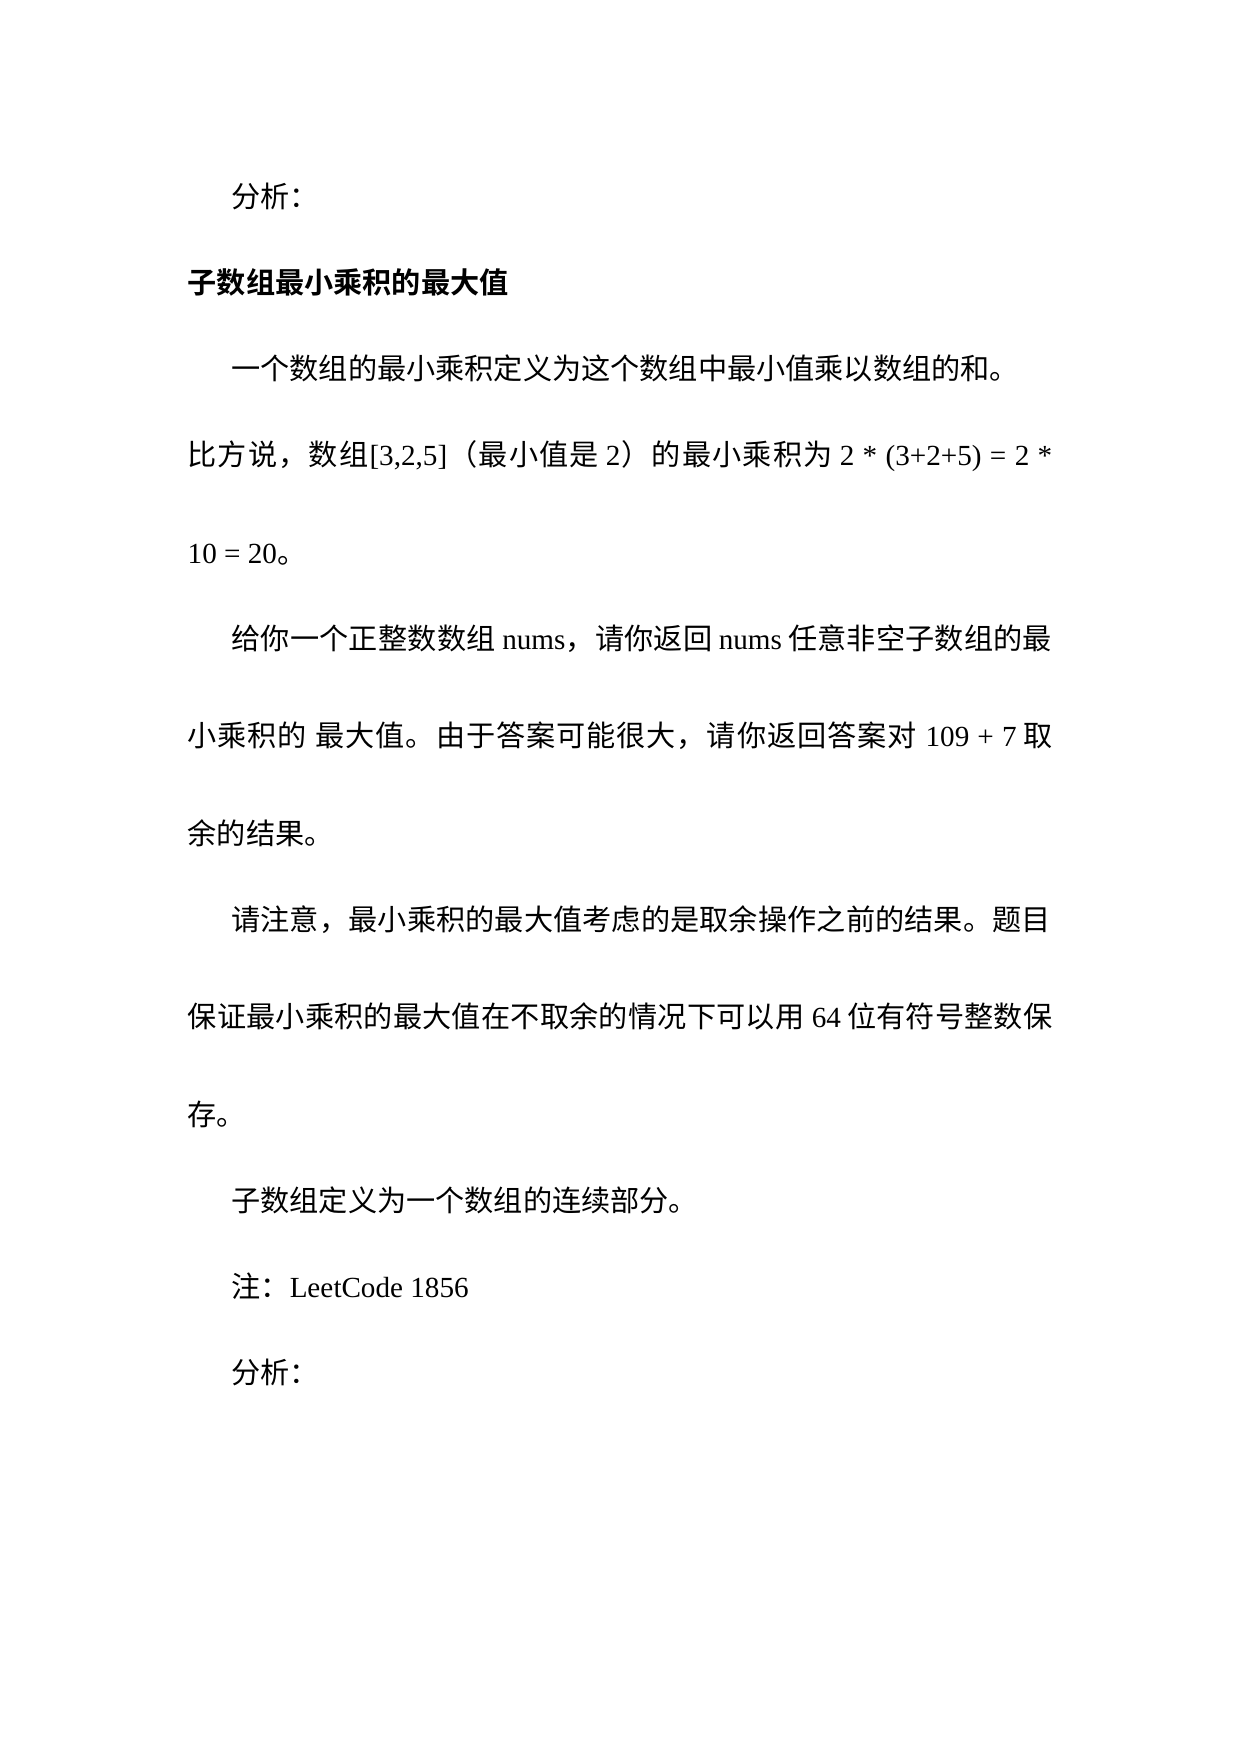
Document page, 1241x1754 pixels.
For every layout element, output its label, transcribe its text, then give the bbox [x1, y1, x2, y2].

subtitle 子数组最小乘积的最大值 [187, 248, 1053, 313]
text 分析： [187, 1339, 1053, 1404]
text 给你一个正整数数组nums，请你返回nums任意非空子数组的最小乘积的 最大值。由于答案可能很大，请你返回答案对109 + 7取余的结果。 [187, 604, 1053, 864]
text 子数组定义为一个数组的连续部分。 [187, 1166, 1053, 1231]
text 分析： [187, 162, 1053, 227]
text 请注意，最小乘积的最大值考虑的是取余操作之前的结果。题目保证最小乘积的最大值在不取余的情况下可以用64位有符号整数保存。 [187, 885, 1053, 1145]
text 注：LeetCode 1856 [187, 1252, 1053, 1317]
text 比方说，数组[3,2,5]（最小值是2）的最小乘积为2 * (3+2+5) = 2 * 10 = 20。 [187, 420, 1053, 583]
text 一个数组的最小乘积定义为这个数组中最小值乘以数组的和。 [187, 334, 1053, 399]
